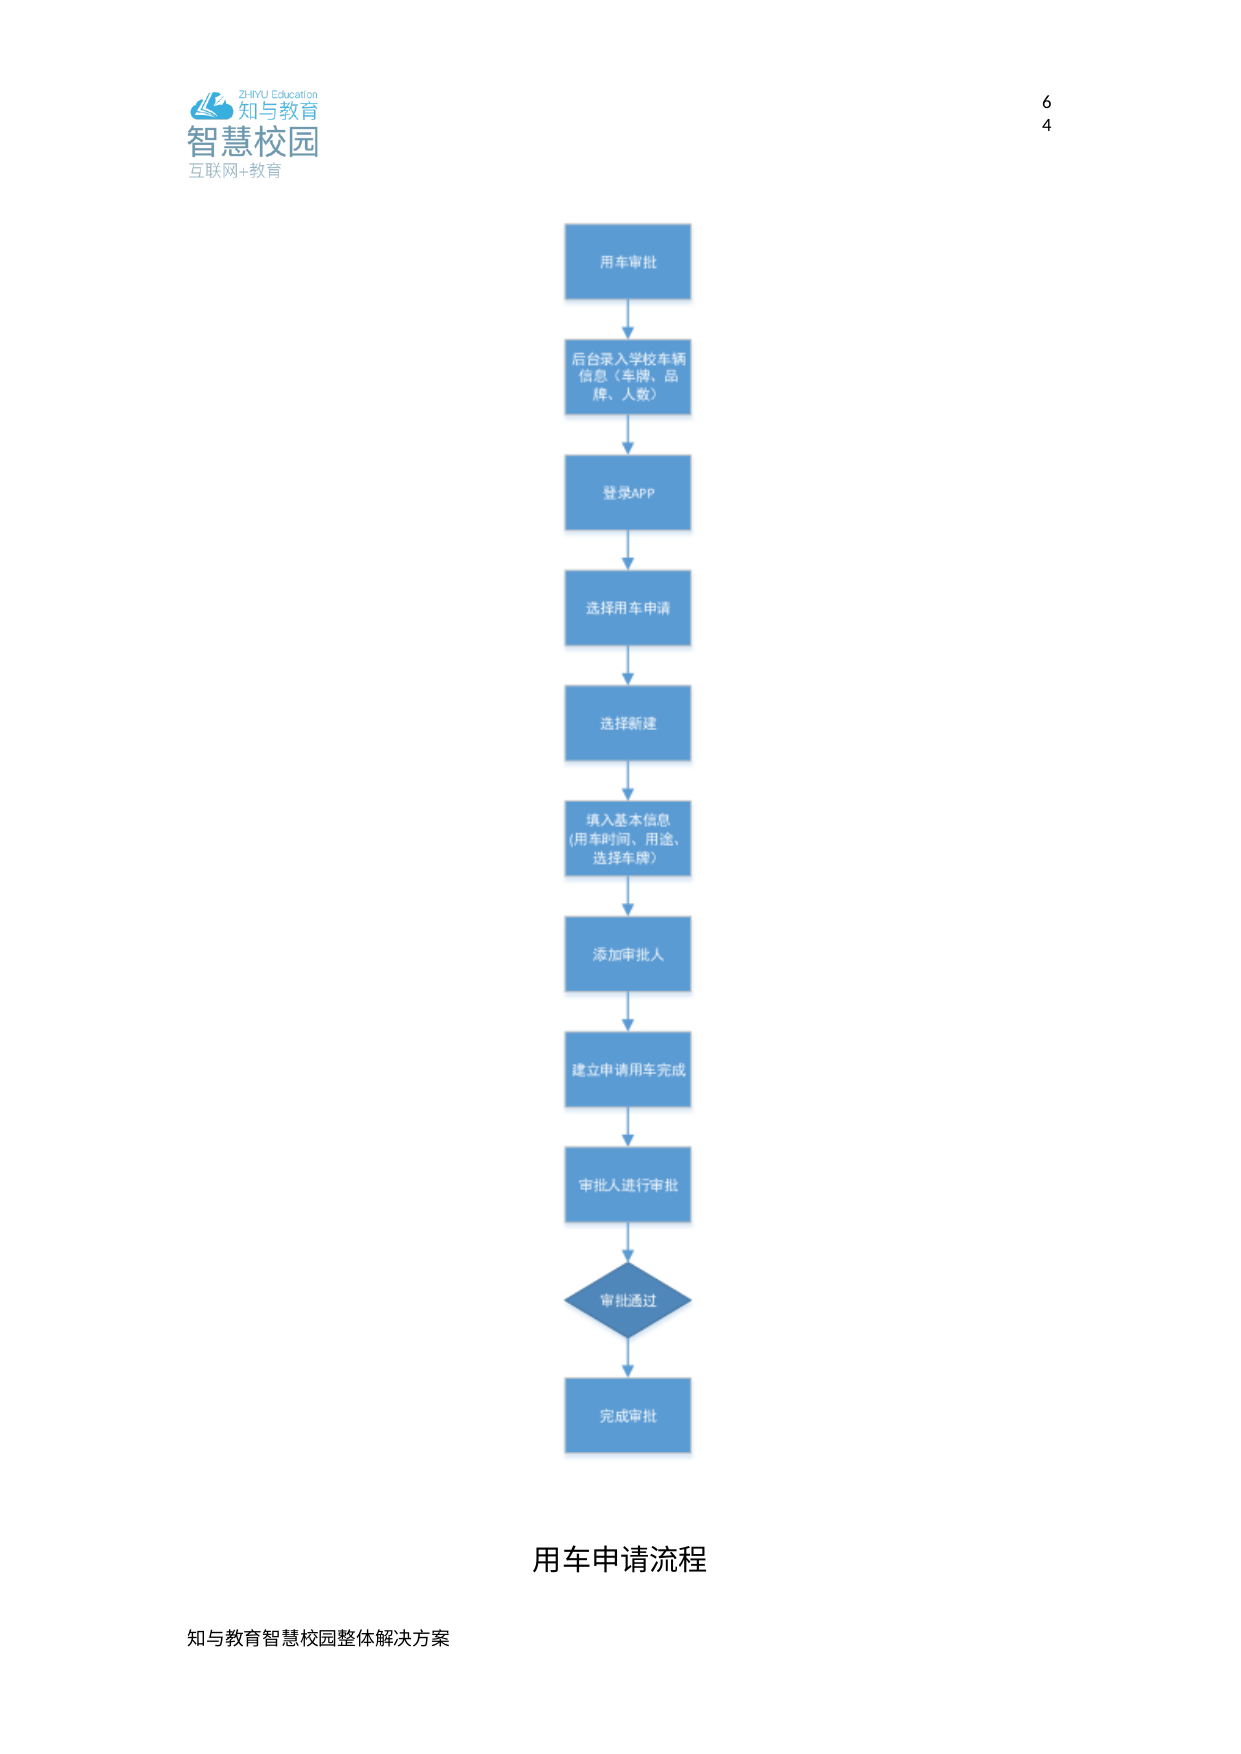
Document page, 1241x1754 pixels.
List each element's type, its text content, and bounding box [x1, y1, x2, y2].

picture [187, 90, 318, 178]
text 用车申请流程 [187, 1525, 1053, 1590]
picture [338, 192, 902, 1512]
